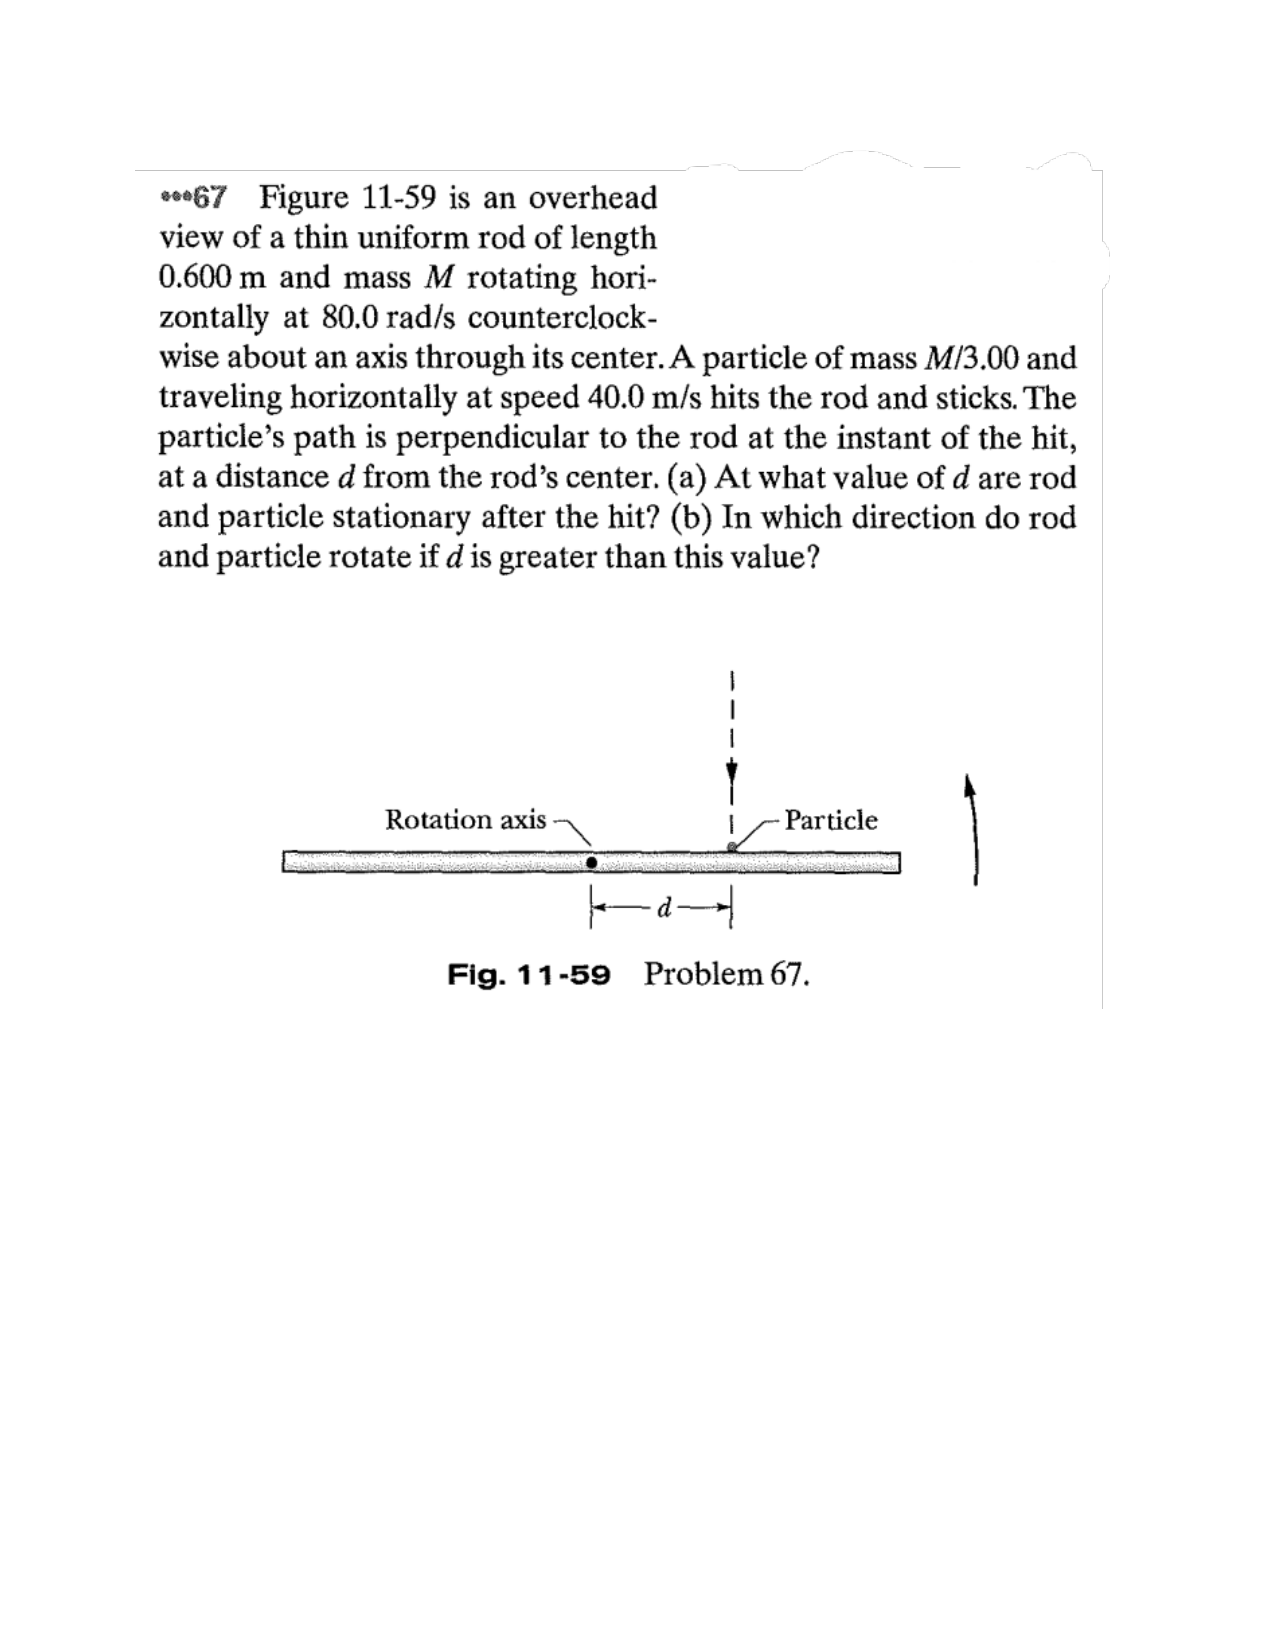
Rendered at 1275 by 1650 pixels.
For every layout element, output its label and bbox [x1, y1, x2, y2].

picture [135, 150, 1110, 1009]
